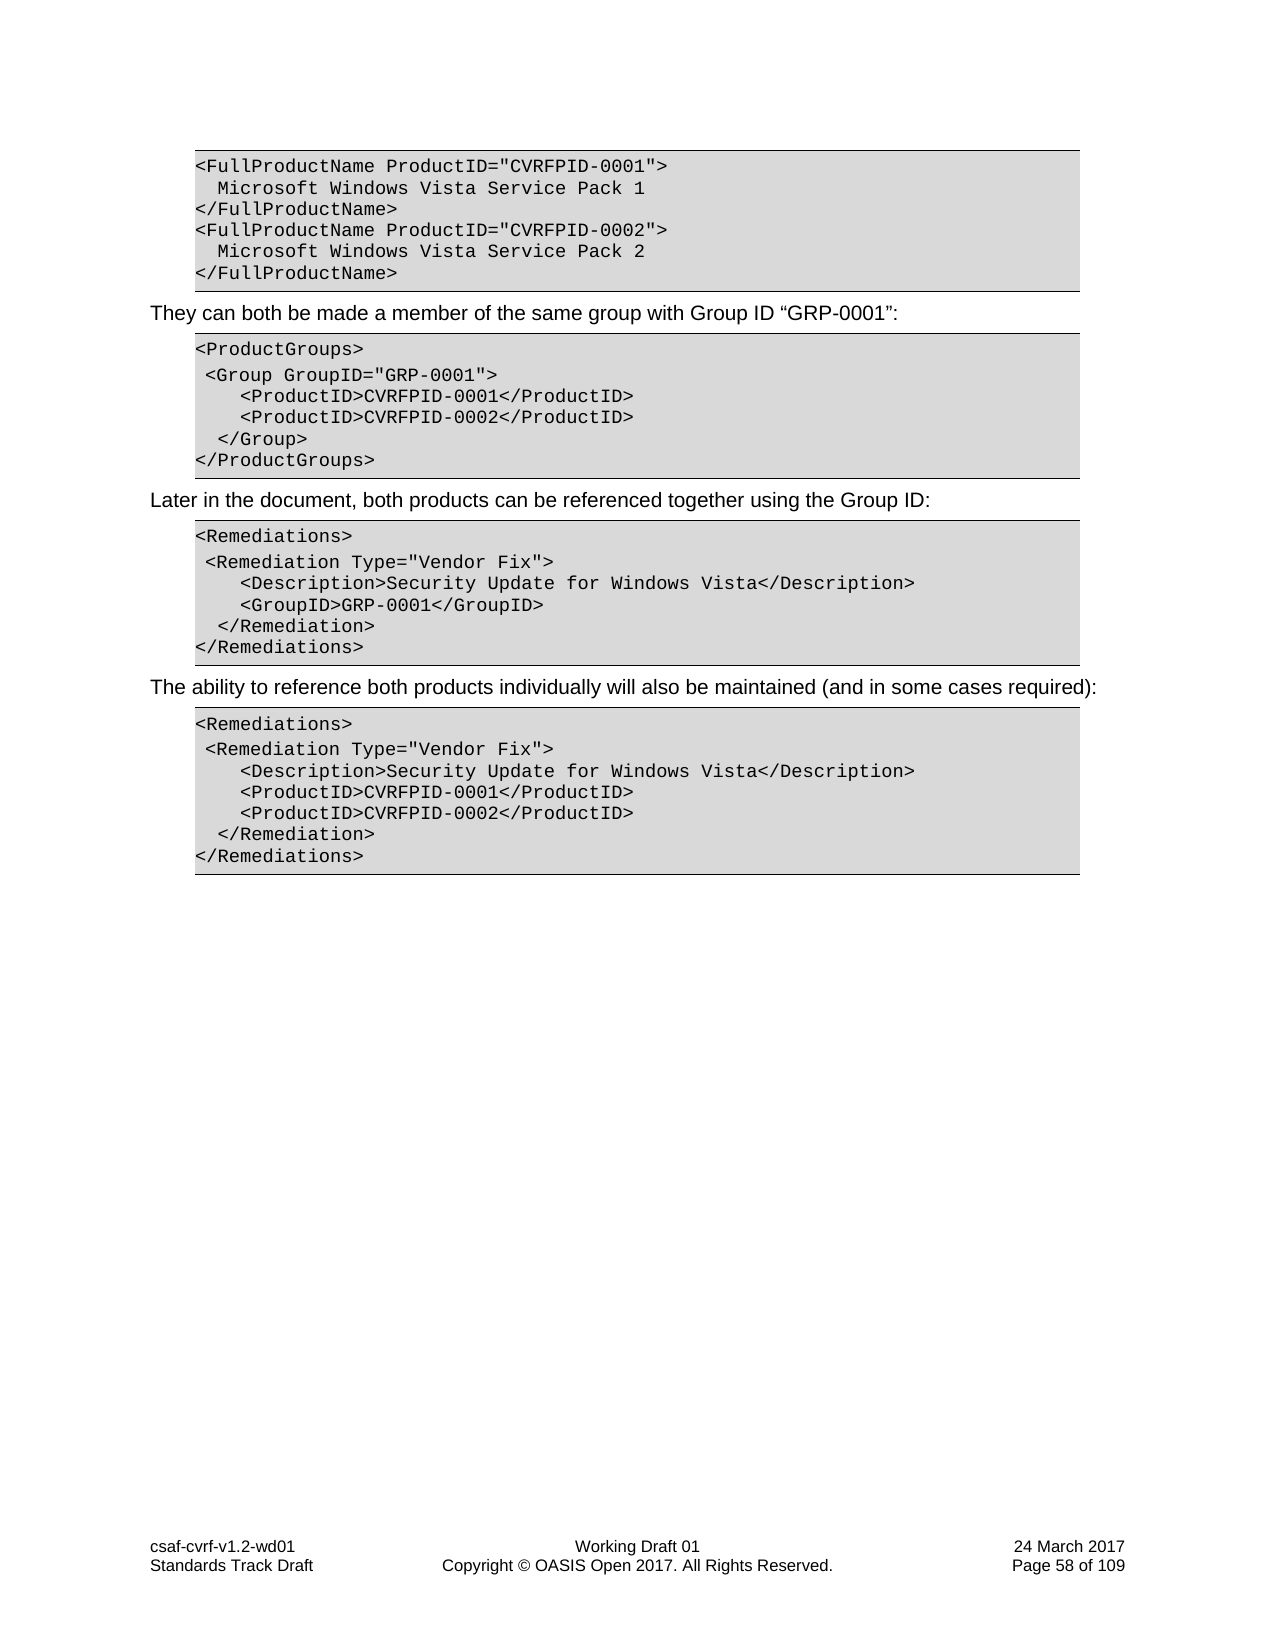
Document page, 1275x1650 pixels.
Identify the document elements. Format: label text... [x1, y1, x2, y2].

text <Remediations> <Remediation Type="Vendor Fix"> <Description>Security Update for Windows Vista</Description> <GroupID>GRP-0001</GroupID> </Remediation> </Remediations> [195, 521, 1080, 665]
text Later in the document, both products can be referenced together using the Group ID: [150, 488, 1125, 512]
text <ProductGroups> <Group GroupID="GRP-0001"> <ProductID>CVRFPID-0001</ProductID> <ProductID>CVRFPID-0002</ProductID> </Group> </ProductGroups> [195, 334, 1080, 478]
text <Remediations> <Remediation Type="Vendor Fix"> <Description>Security Update for Windows Vista</Description> <ProductID>CVRFPID-0001</ProductID> <ProductID>CVRFPID-0002</ProductID> </Remediation> </Remediations> [195, 708, 1080, 874]
text The ability to reference both products individually will also be maintained (and in some cases required): [150, 675, 1125, 699]
text <FullProductName ProductID="CVRFPID-0001"> Microsoft Windows Vista Service Pack 1 </FullProductName> <FullProductName ProductID="CVRFPID-0002"> Microsoft Windows Vista Service Pack 2 </FullProductName> [195, 151, 1080, 291]
text They can both be made a member of the same group with Group ID “GRP-0001”: [150, 300, 1125, 324]
